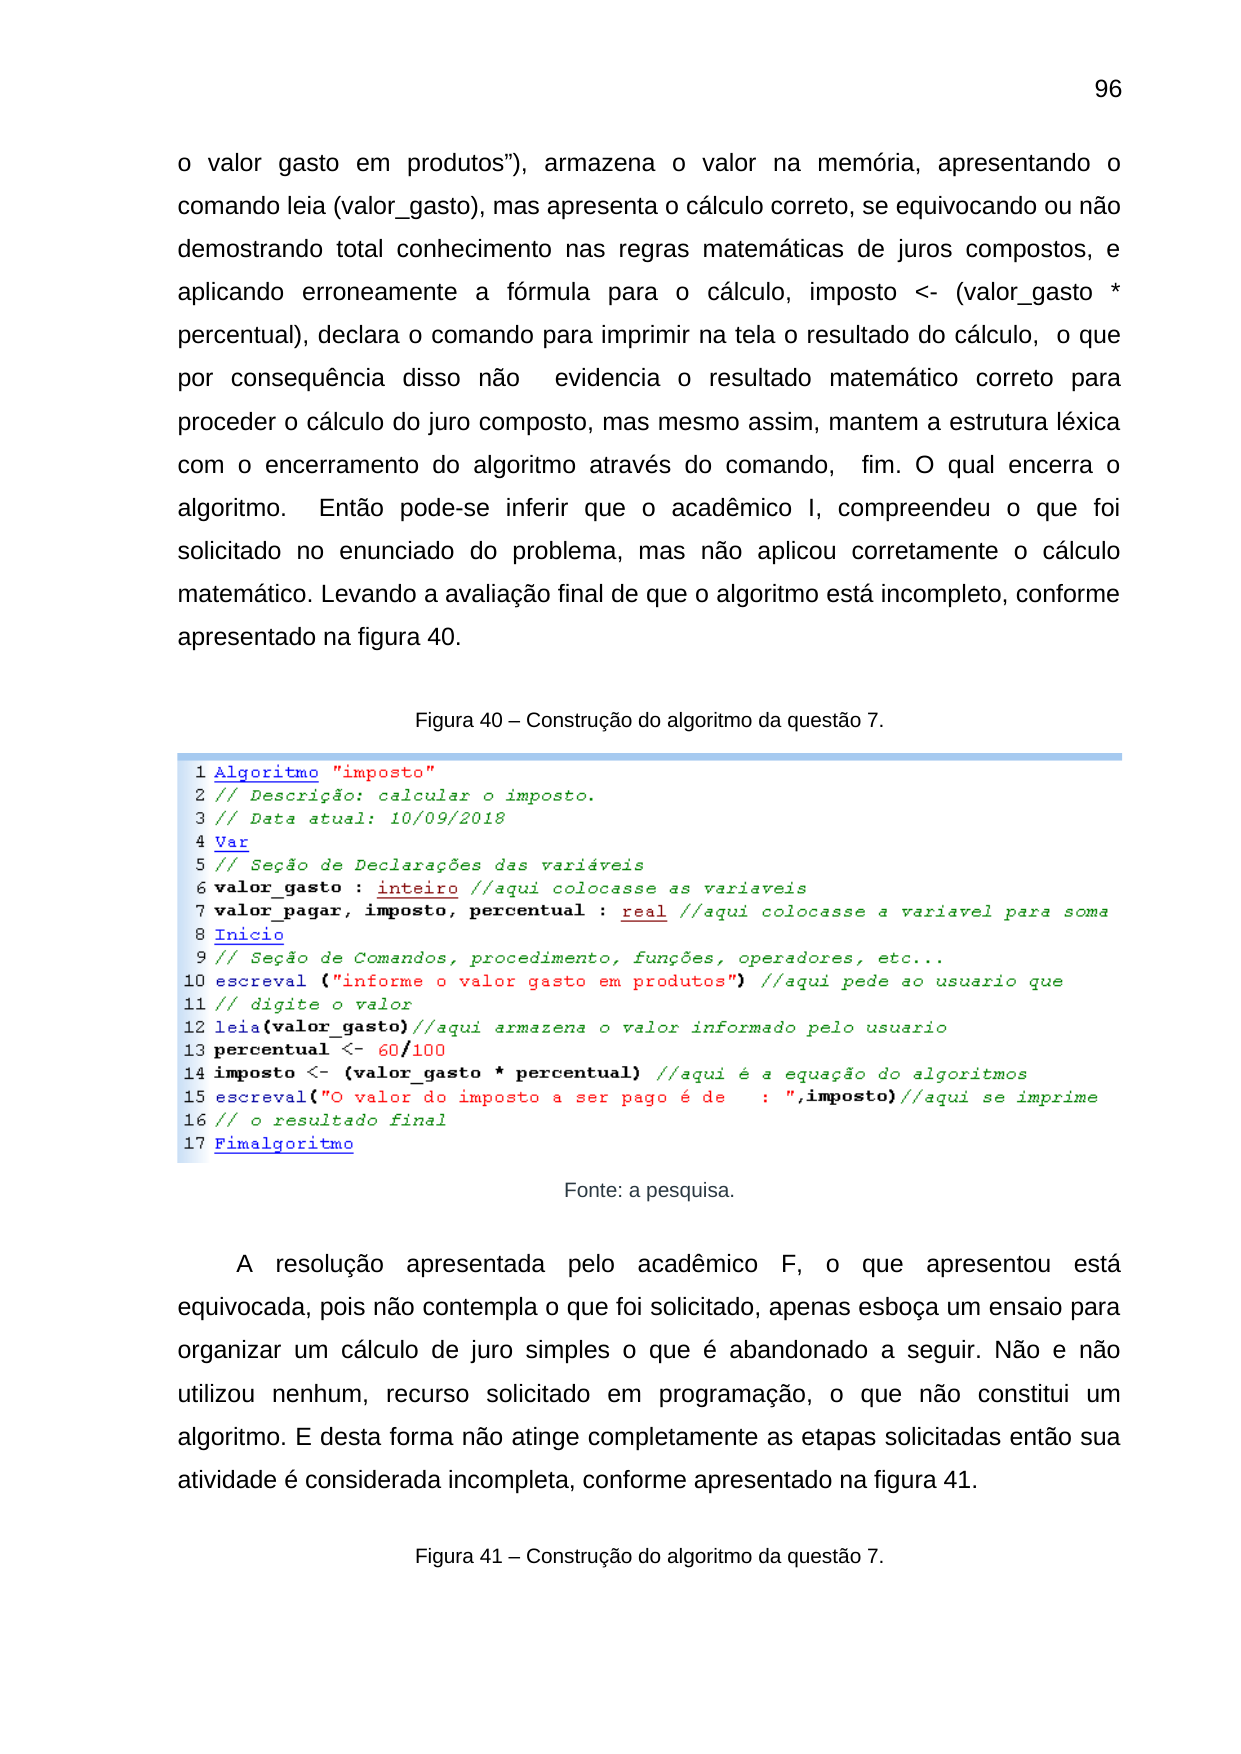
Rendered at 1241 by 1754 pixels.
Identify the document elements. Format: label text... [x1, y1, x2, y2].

picture [177, 753, 1123, 1163]
text A resolução apresentada pelo acadêmico F, o que apresentou está equivocada, pois não contempla o que foi solicitado, apenas esboça um ensaio para organizar um cálculo de juro simples o que é abandonado a seguir. Não e não utilizou nenhum, recurso solicitado em programação, o que não constitui um algoritmo. E desta forma não atinge completamente as etapas solicitadas então sua atividade é considerada incompleta, conforme apresentado na figura 41. [177, 1249, 1122, 1494]
text Fonte: a pesquisa. [177, 1177, 1122, 1201]
text Figura 40 – Construção do algoritmo da questão 7. [177, 708, 1122, 732]
text Figura 41 – Construção do algoritmo da questão 7. [177, 1544, 1122, 1568]
